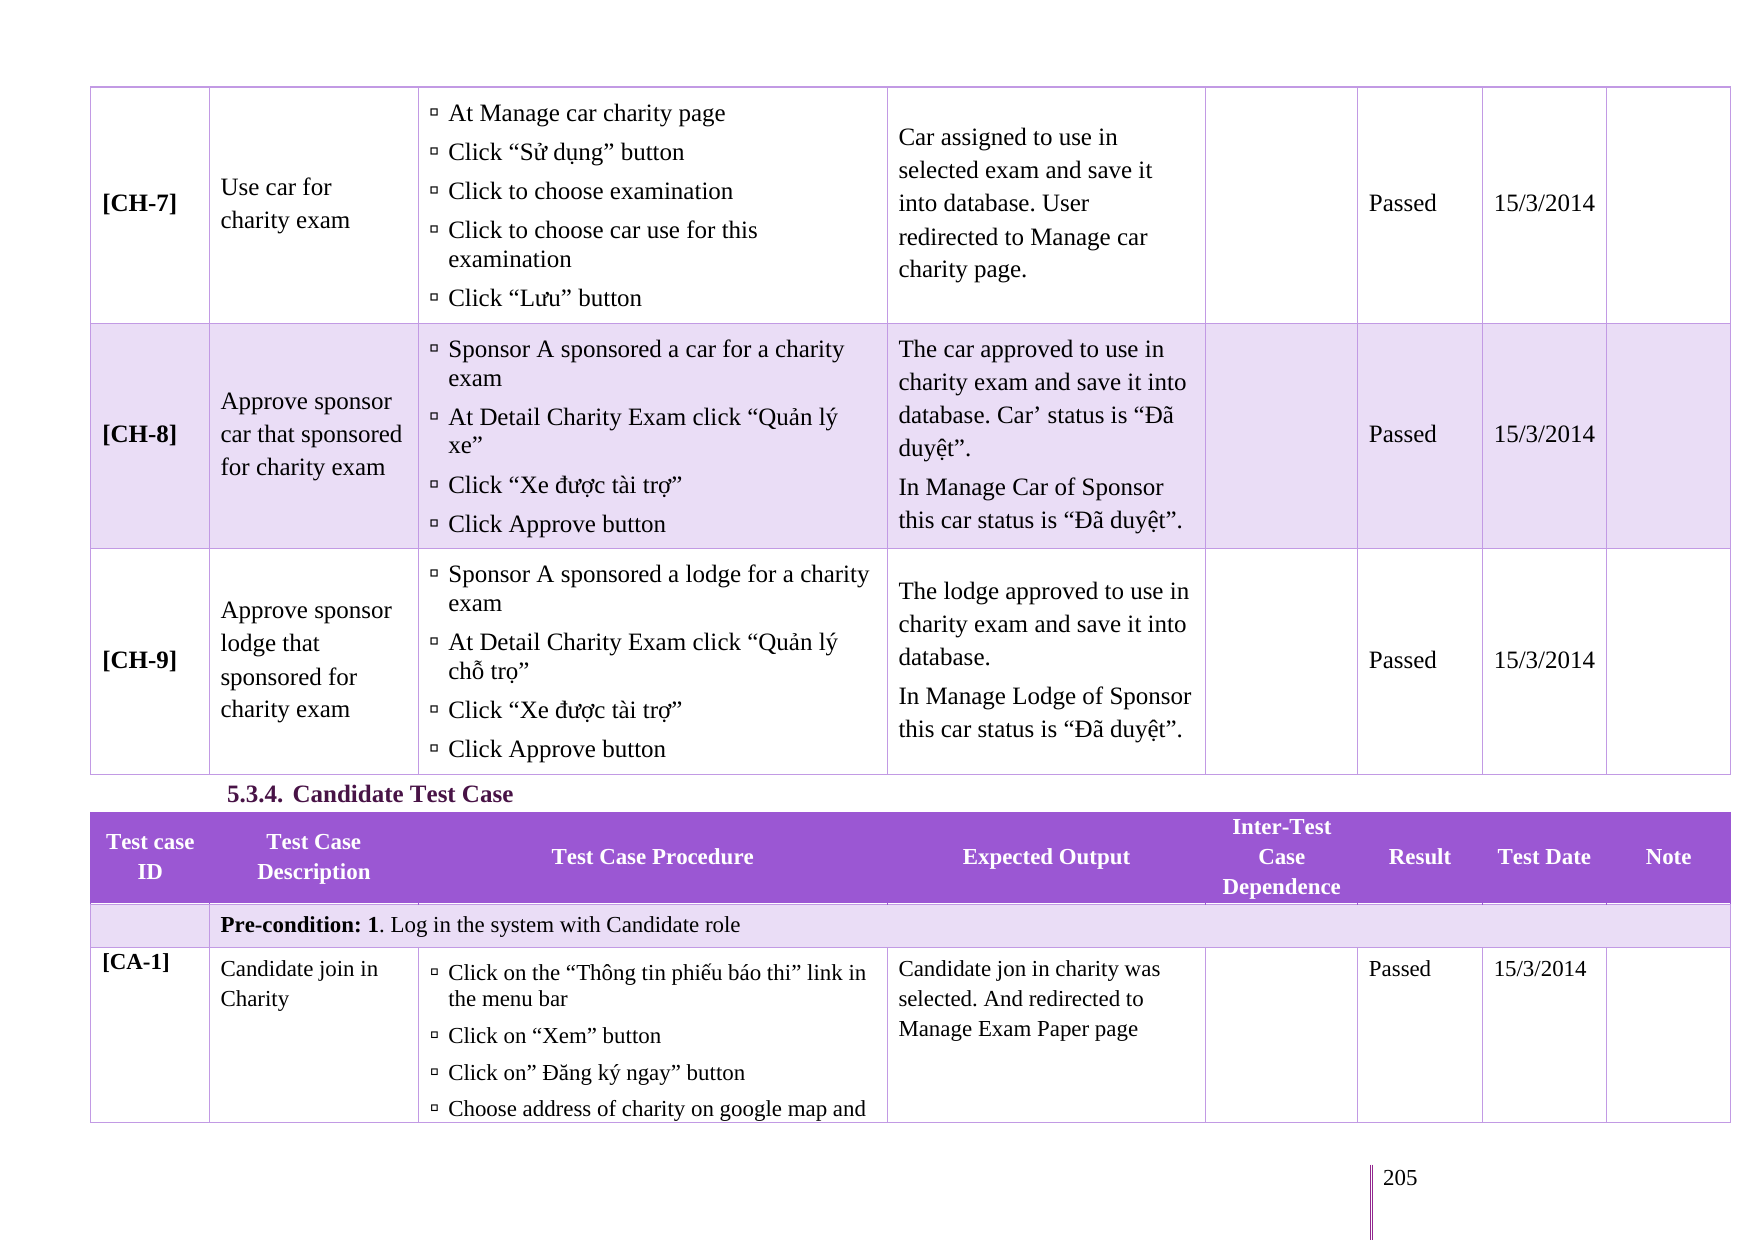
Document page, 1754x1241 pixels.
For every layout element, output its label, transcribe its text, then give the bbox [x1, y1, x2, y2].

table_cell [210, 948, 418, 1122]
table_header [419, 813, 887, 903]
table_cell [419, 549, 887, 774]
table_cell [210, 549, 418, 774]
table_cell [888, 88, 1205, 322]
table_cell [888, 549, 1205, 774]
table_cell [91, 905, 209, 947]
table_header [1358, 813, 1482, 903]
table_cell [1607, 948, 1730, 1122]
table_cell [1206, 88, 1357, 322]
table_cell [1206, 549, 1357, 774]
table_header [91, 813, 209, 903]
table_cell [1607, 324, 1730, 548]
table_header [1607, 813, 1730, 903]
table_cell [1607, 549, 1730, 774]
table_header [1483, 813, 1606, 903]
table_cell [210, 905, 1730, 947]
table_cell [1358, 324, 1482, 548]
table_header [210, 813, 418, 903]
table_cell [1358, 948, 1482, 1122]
subtitle Candidate Test Case [227, 779, 1679, 808]
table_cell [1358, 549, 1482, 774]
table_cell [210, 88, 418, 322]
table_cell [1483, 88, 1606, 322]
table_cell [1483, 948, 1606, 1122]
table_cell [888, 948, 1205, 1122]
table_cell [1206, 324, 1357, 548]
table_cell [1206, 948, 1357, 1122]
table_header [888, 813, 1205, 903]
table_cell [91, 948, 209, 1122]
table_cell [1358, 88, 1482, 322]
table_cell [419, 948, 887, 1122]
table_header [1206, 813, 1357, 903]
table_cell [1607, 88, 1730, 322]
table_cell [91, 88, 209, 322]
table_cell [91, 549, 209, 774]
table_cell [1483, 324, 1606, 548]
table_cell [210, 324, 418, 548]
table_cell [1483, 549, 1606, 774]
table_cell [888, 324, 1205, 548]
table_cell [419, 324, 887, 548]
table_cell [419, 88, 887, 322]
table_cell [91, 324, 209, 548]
